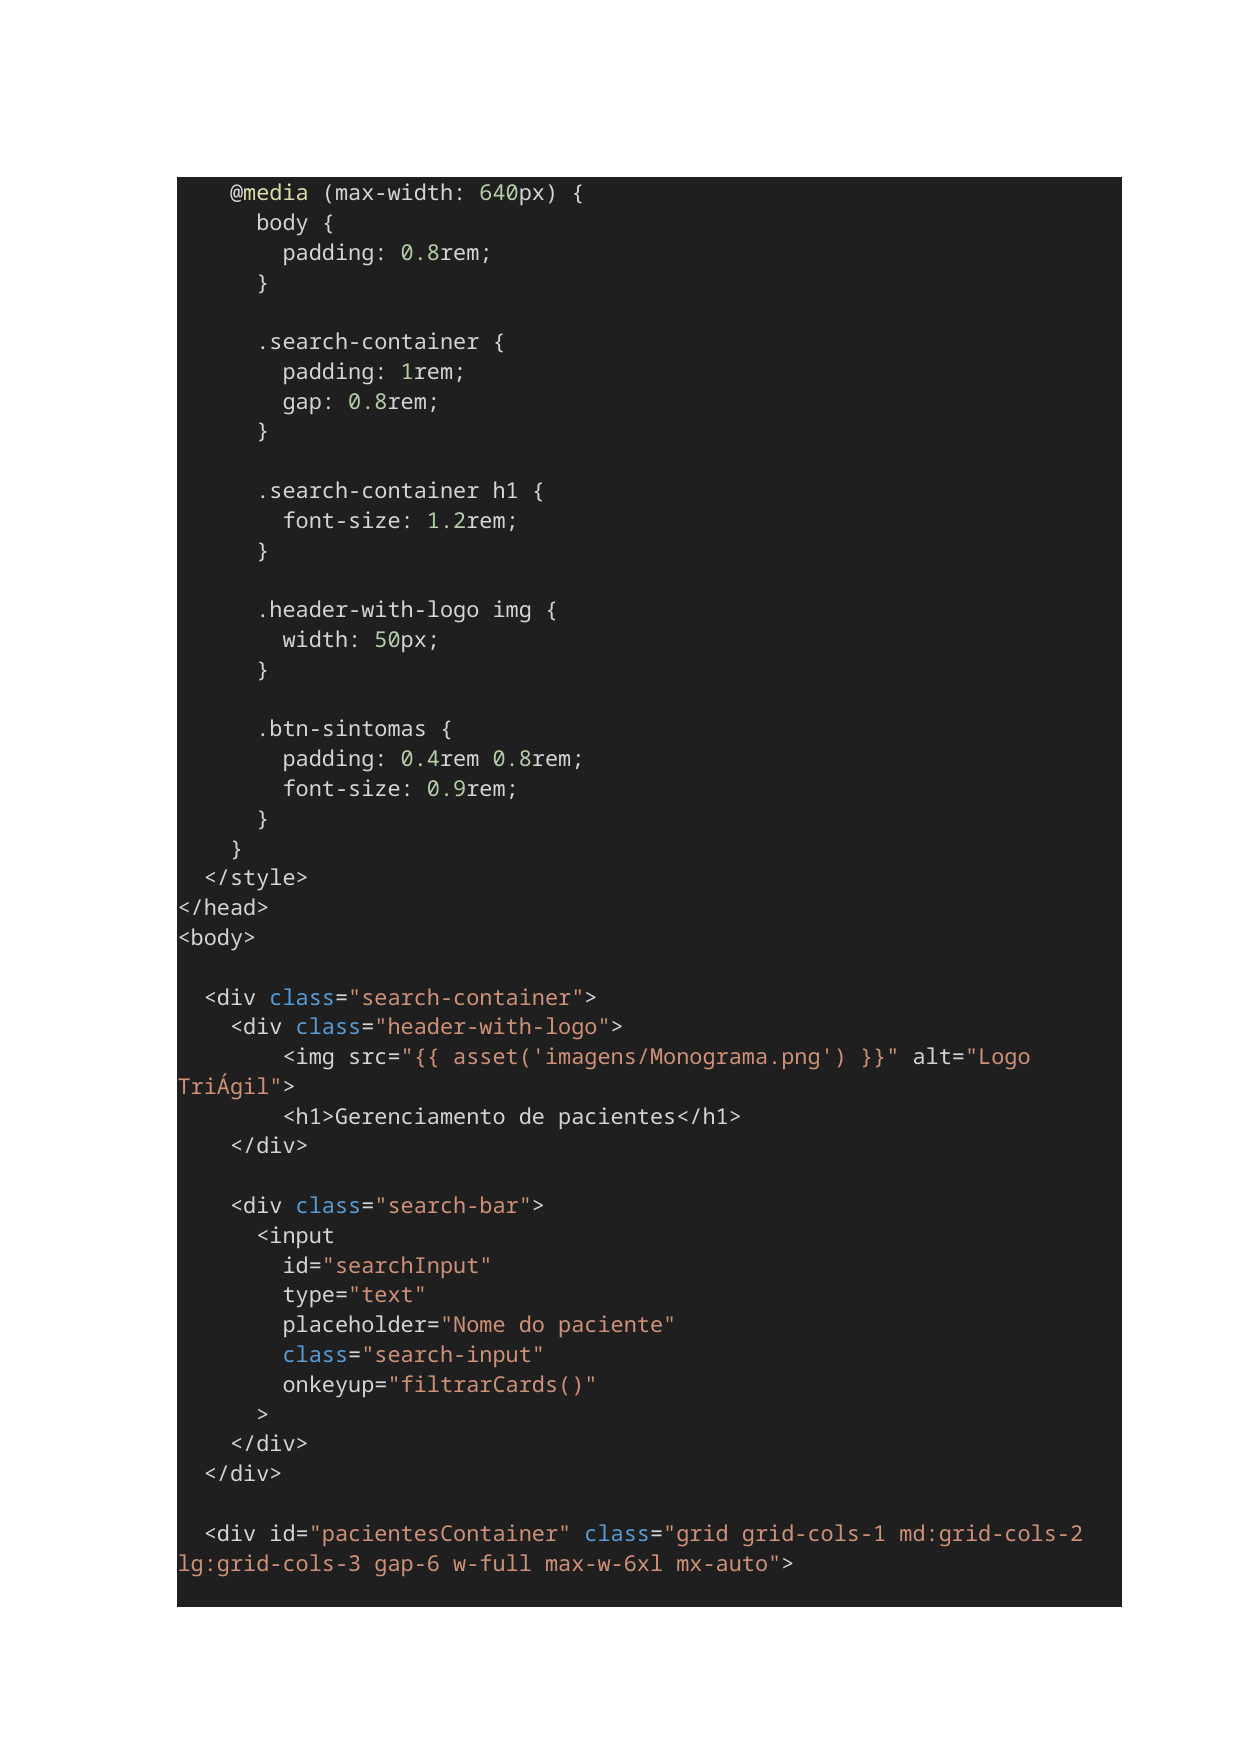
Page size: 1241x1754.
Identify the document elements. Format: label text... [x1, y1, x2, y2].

text gap: 0.8rem; [177, 386, 1122, 416]
text <div class="search-container"> [177, 982, 1122, 1011]
text } [177, 654, 1122, 684]
text .search-container { [177, 326, 1122, 356]
text .search-container h1 { [177, 475, 1122, 505]
text class="search-input" [177, 1339, 1122, 1369]
text @media (max-width: 640px) { [177, 177, 1122, 207]
text width: 50px; [177, 624, 1122, 654]
text body { [177, 207, 1122, 237]
text } [177, 535, 1122, 564]
text padding: 1rem; [177, 356, 1122, 386]
text <body> [177, 922, 1122, 952]
text </div> [177, 1428, 1122, 1458]
text <img src="{{ asset('imagens/Monograma.png') }}" alt="Logo TriÁgil"> [177, 1041, 1122, 1101]
text font-size: 0.9rem; [177, 773, 1122, 803]
text type="text" [177, 1279, 1122, 1309]
text > [177, 1399, 1122, 1428]
text </div> [177, 1131, 1122, 1160]
text </div> [177, 1458, 1122, 1488]
text .btn-sintomas { [177, 713, 1122, 743]
text padding: 0.8rem; [177, 237, 1122, 267]
text </head> [177, 892, 1122, 922]
text padding: 0.4rem 0.8rem; [177, 743, 1122, 773]
text placeholder="Nome do paciente" [177, 1309, 1122, 1339]
text <input [177, 1220, 1122, 1250]
text <div id="pacientesContainer" class="grid grid-cols-1 md:grid-cols-2 lg:grid-cols-3 gap-6 w-full max-w-6xl mx-auto"> [177, 1518, 1122, 1577]
text } [177, 833, 1122, 862]
text } [177, 267, 1122, 296]
text <div class="header-with-logo"> [177, 1011, 1122, 1041]
text } [177, 803, 1122, 833]
text } [177, 416, 1122, 445]
text onkeyup="filtrarCards()" [177, 1369, 1122, 1399]
text font-size: 1.2rem; [177, 505, 1122, 535]
text </style> [177, 862, 1122, 892]
text <div class="search-bar"> [177, 1190, 1122, 1220]
text id="searchInput" [177, 1250, 1122, 1279]
text <h1>Gerenciamento de pacientes</h1> [177, 1101, 1122, 1131]
text .header-with-logo img { [177, 594, 1122, 624]
